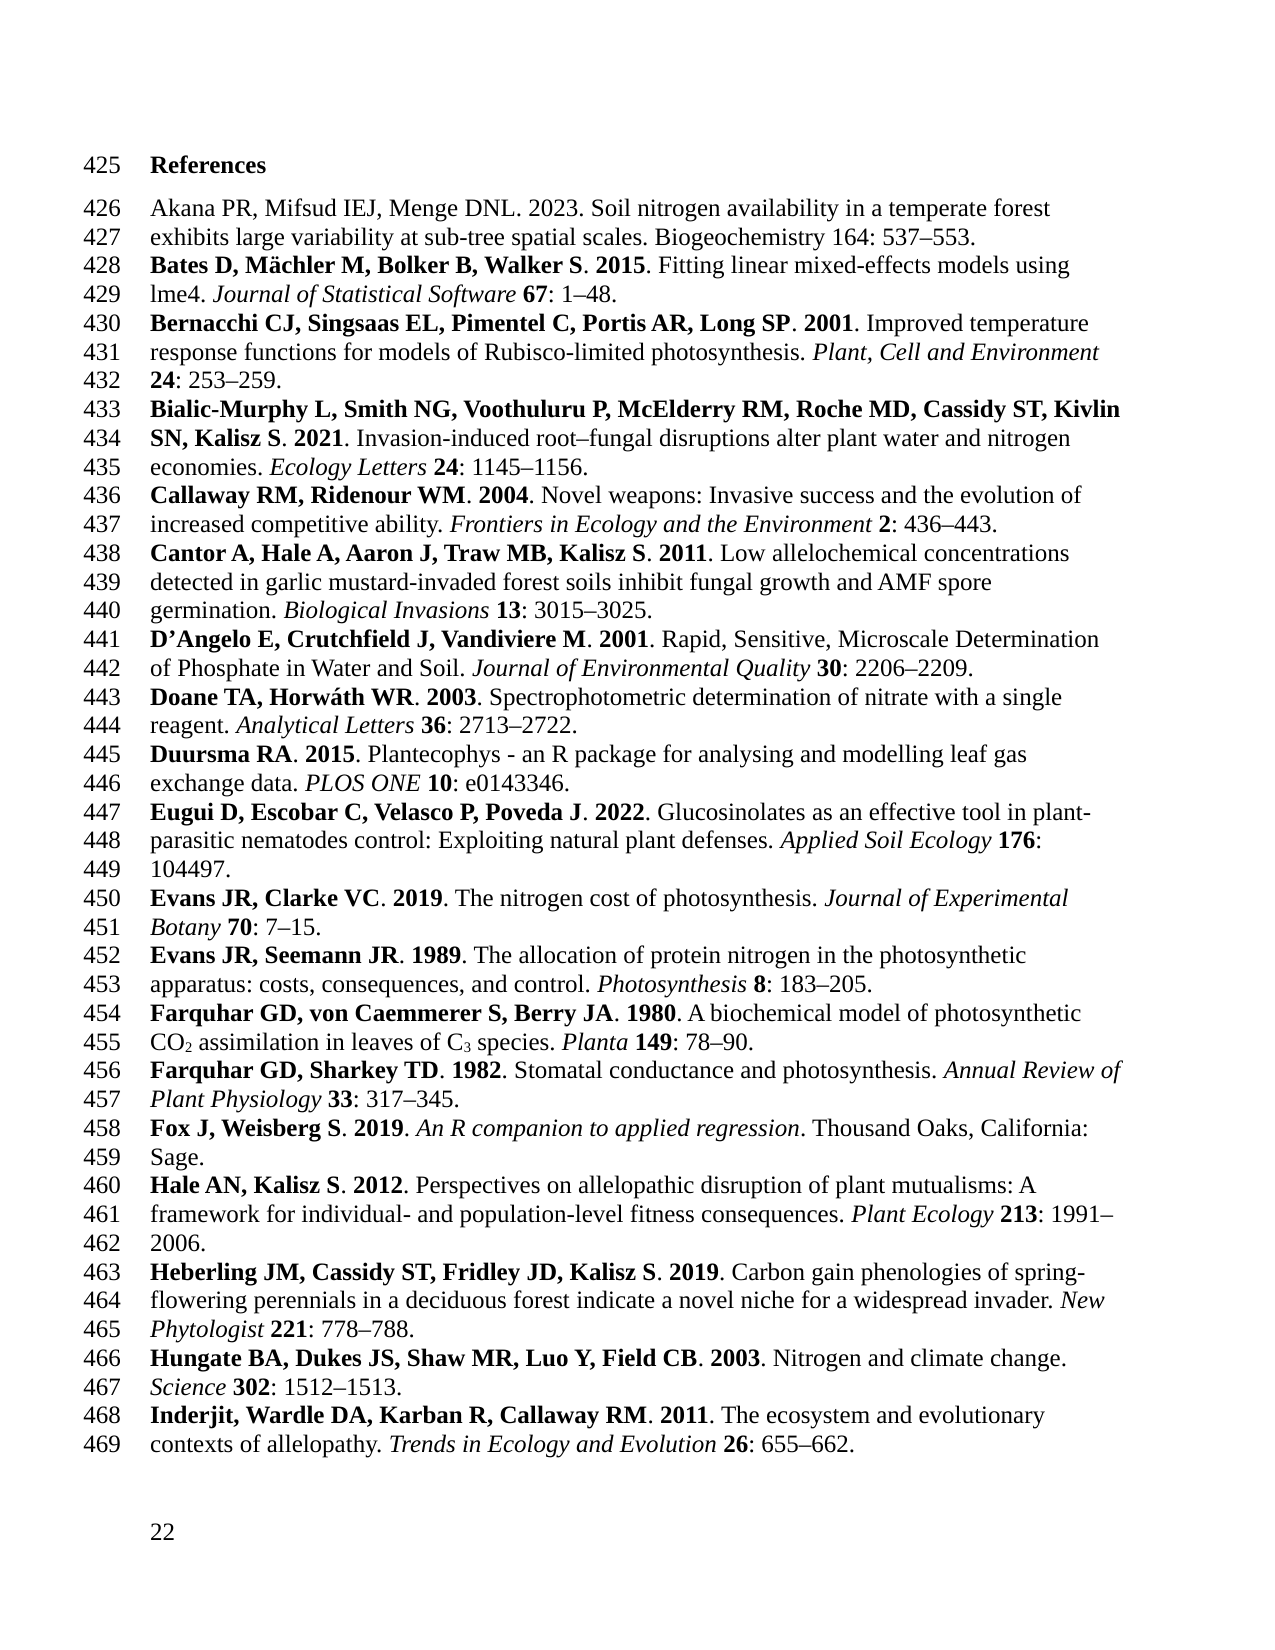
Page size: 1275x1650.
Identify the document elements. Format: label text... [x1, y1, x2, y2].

text References [150, 150, 1125, 179]
